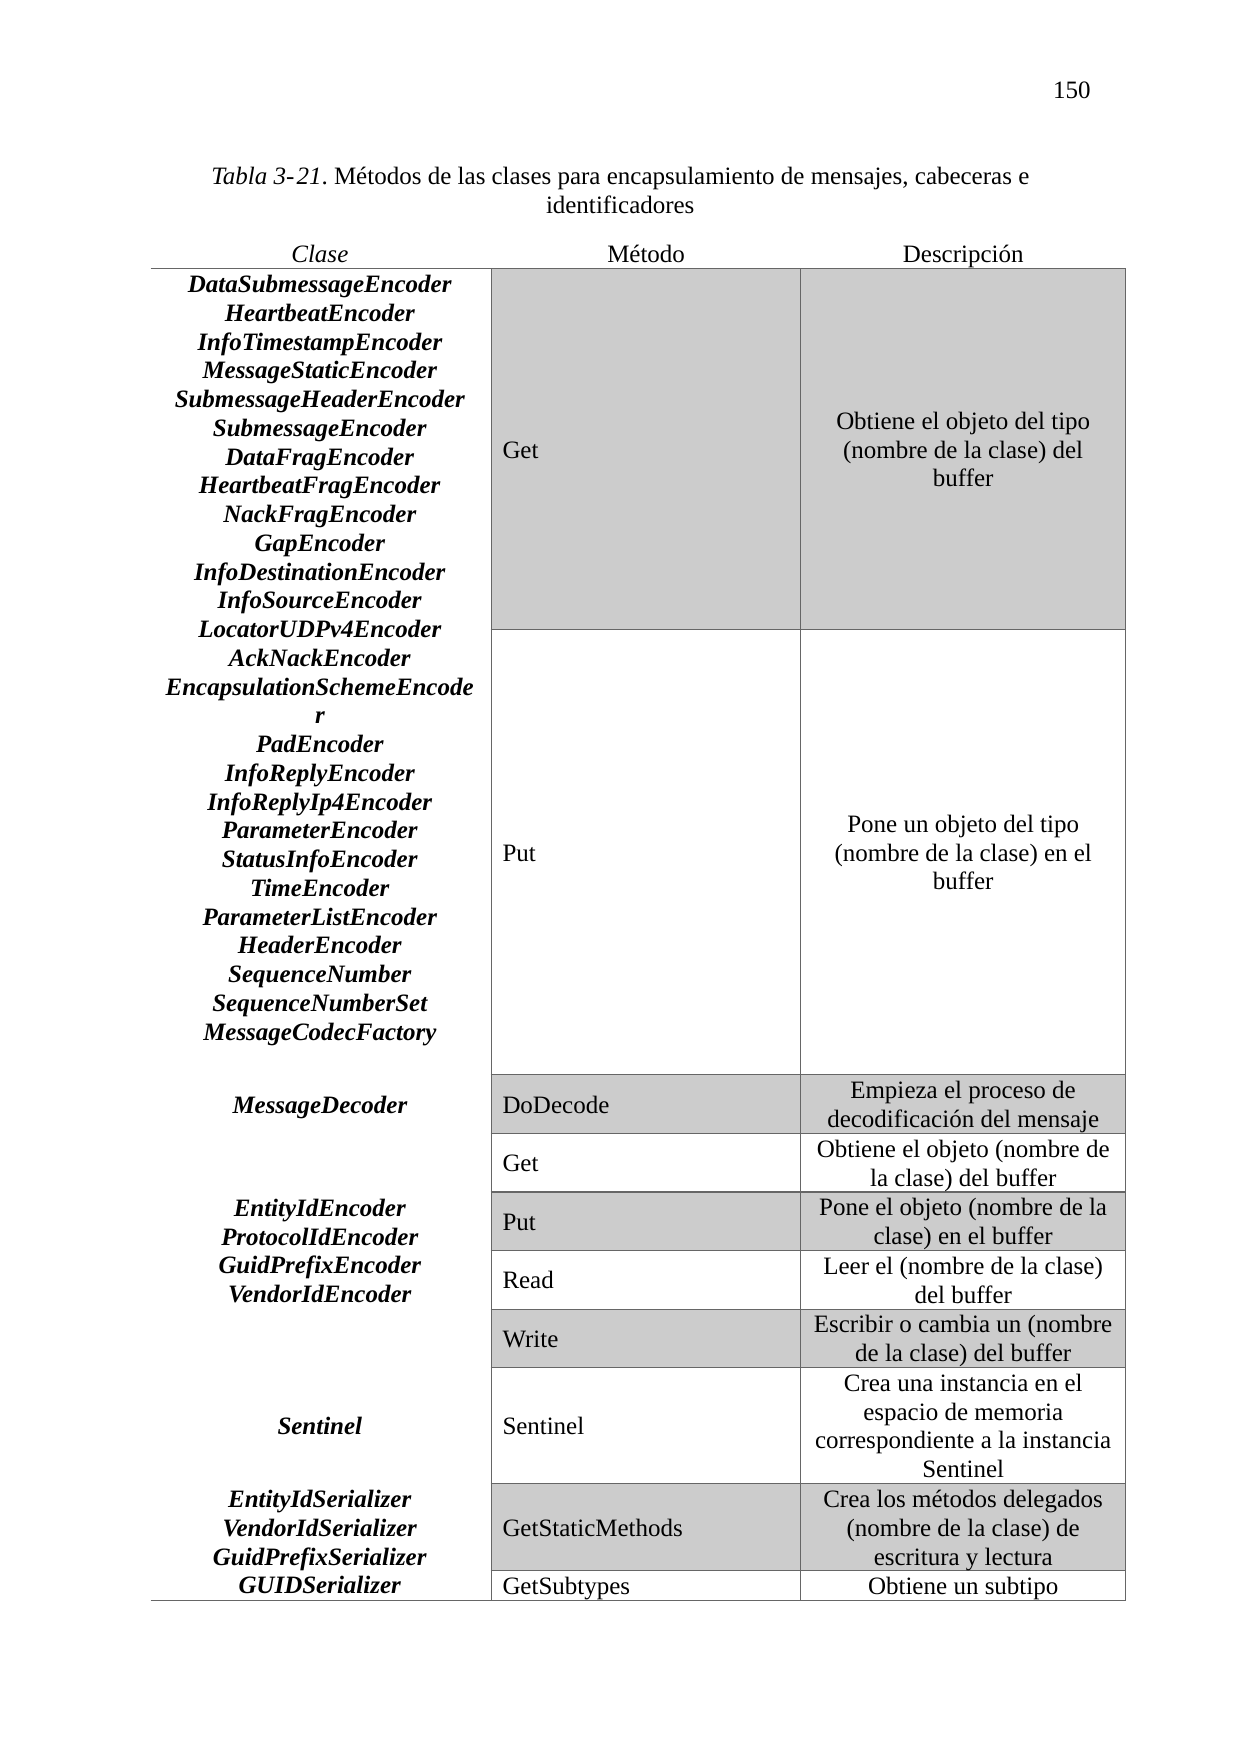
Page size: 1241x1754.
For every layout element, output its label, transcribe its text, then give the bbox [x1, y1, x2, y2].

table_cell DataSubmessageEncoder HeartbeatEncoder InfoTimestampEncoder MessageStaticEncoder SubmessageHeaderEncoder SubmessageEncoder DataFragEncoder HeartbeatFragEncoder NackFragEncoder GapEncoder InfoDestinationEncoder InfoSourceEncoder LocatorUDPv4Encoder AckNackEncoder EncapsulationSchemeEncoder PadEncoder InfoReplyEncoder InfoReplyIp4Encoder ParameterEncoder StatusInfoEncoder TimeEncoder ParameterListEncoder HeaderEncoder SequenceNumber SequenceNumberSet MessageCodecFactory [151, 269, 491, 1074]
table_cell Obtiene el objeto del tipo (nombre de la clase) del buffer [801, 269, 1125, 629]
table_cell MessageDecoder [151, 1074, 491, 1133]
table_cell GetStaticMethods [492, 1484, 800, 1570]
table_cell Crea los métodos delegados (nombre de la clase) de escritura y lectura [801, 1484, 1125, 1570]
table_cell Get [492, 1134, 800, 1191]
table_cell Sentinel [492, 1368, 800, 1483]
table_cell GetSubtypes [492, 1571, 800, 1600]
table_cell Empieza el proceso de decodificación del mensaje [801, 1075, 1125, 1133]
table_cell Leer el (nombre de la clase) del buffer [801, 1251, 1125, 1308]
table_cell Crea una instancia en el espacio de memoria correspondiente a la instancia Sentinel [801, 1368, 1125, 1483]
table_cell Pone un objeto del tipo (nombre de la clase) en el buffer [801, 630, 1125, 1074]
table_cell Read [492, 1251, 800, 1308]
table_cell Obtiene un subtipo [801, 1571, 1125, 1600]
table_cell Obtiene el objeto (nombre de la clase) del buffer [801, 1134, 1125, 1191]
table_cell Put [492, 1193, 800, 1250]
table_cell Write [492, 1310, 800, 1367]
table_cell Sentinel [151, 1367, 491, 1483]
table_header Clase [151, 240, 491, 268]
table_cell Put [492, 630, 800, 1074]
table_cell EntityIdSerializer VendorIdSerializer GuidPrefixSerializer GUIDSerializer ProtocolIdSerializer [151, 1483, 491, 1600]
table_cell DoDecode [492, 1075, 800, 1133]
table_cell Pone el objeto (nombre de la clase) en el buffer [801, 1193, 1125, 1250]
table_cell EntityIdEncoder ProtocolIdEncoder GuidPrefixEncoder VendorIdEncoder [151, 1133, 491, 1367]
table_cell Get [492, 269, 800, 629]
table_cell Escribir o cambia un (nombre de la clase) del buffer [801, 1310, 1125, 1367]
table_header Método [491, 240, 801, 268]
table_header Descripción [801, 240, 1125, 268]
